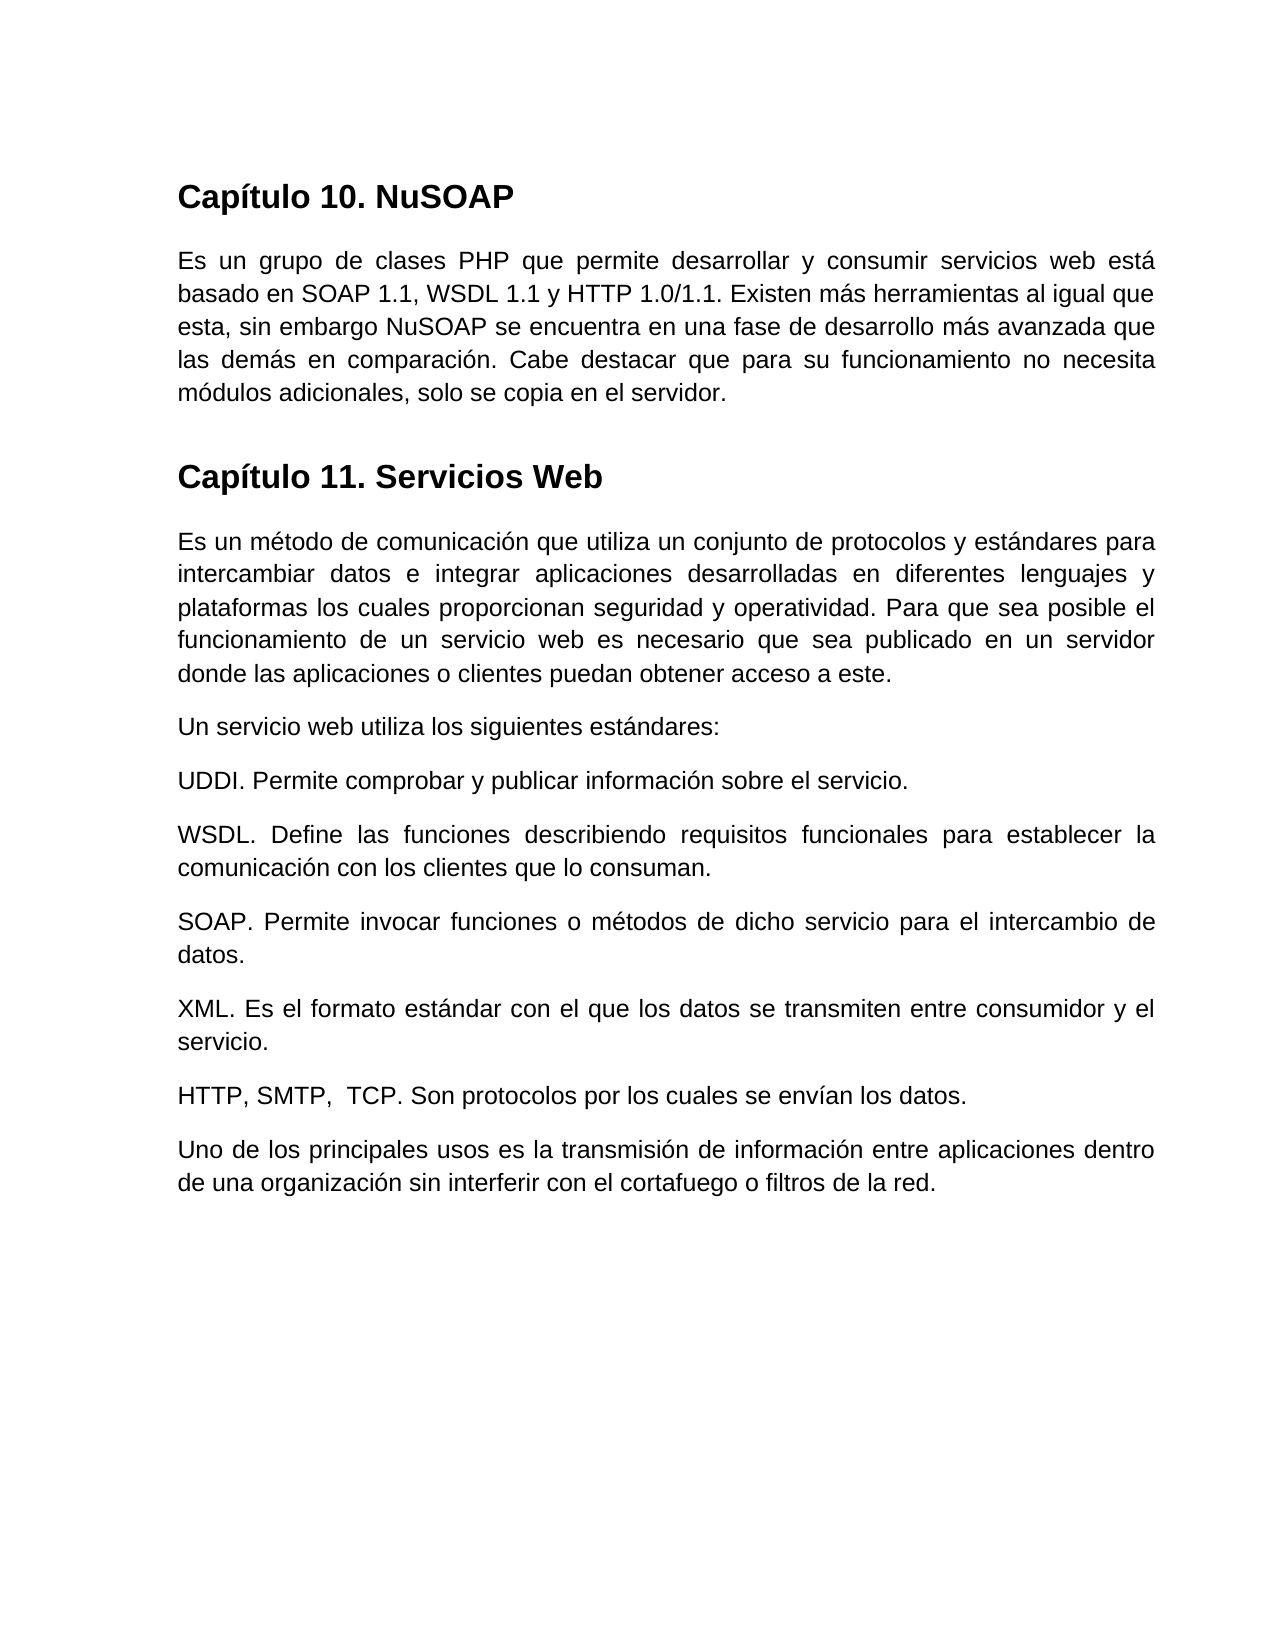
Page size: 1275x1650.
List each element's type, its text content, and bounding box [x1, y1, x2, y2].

text Uno de los principales usos es la transmisión de información entre aplicaciones dentro de una organización sin interferir con el cortafuego o filtros de la red. [177, 1134, 1157, 1196]
text WSDL. Define las funciones describiendo requisitos funcionales para establecer la comunicación con los clientes que lo consuman. [177, 820, 1157, 882]
text Es un grupo de clases PHP que permite desarrollar y consumir servicios web está basado en SOAP 1.1, WSDL 1.1 y HTTP 1.0/1.1. Existen más herramientas al igual que esta, sin embargo NuSOAP se encuentra en una fase de desarrollo más avanzada que las demás en comparación. Cabe destacar que para su funcionamiento no necesita módulos adicionales, solo se copia en el servidor. [177, 246, 1157, 407]
text HTTP, SMTP, TCP. Son protocolos por los cuales se envían los datos. [177, 1081, 1157, 1109]
text UDDI. Permite comprobar y publicar información sobre el servicio. [177, 766, 1157, 795]
text SOAP. Permite invocar funciones o métodos de dicho servicio para el intercambio de datos. [177, 907, 1157, 969]
text XML. Es el formato estándar con el que los datos se transmiten entre consumidor y el servicio. [177, 994, 1157, 1056]
subtitle Capítulo 11. Servicios Web [177, 457, 1157, 496]
text Un servicio web utiliza los siguientes estándares: [177, 712, 1157, 741]
text Es un método de comunicación que utiliza un conjunto de protocolos y estándares para intercambiar datos e integrar aplicaciones desarrolladas en diferentes lenguajes y plataformas los cuales proporcionan seguridad y operatividad. Para que sea posible el funcionamiento de un servicio web es necesario que sea publicado en un servidor donde las aplicaciones o clientes puedan obtener acceso a este. [177, 526, 1157, 687]
subtitle Capítulo 10. NuSOAP [177, 177, 1157, 216]
